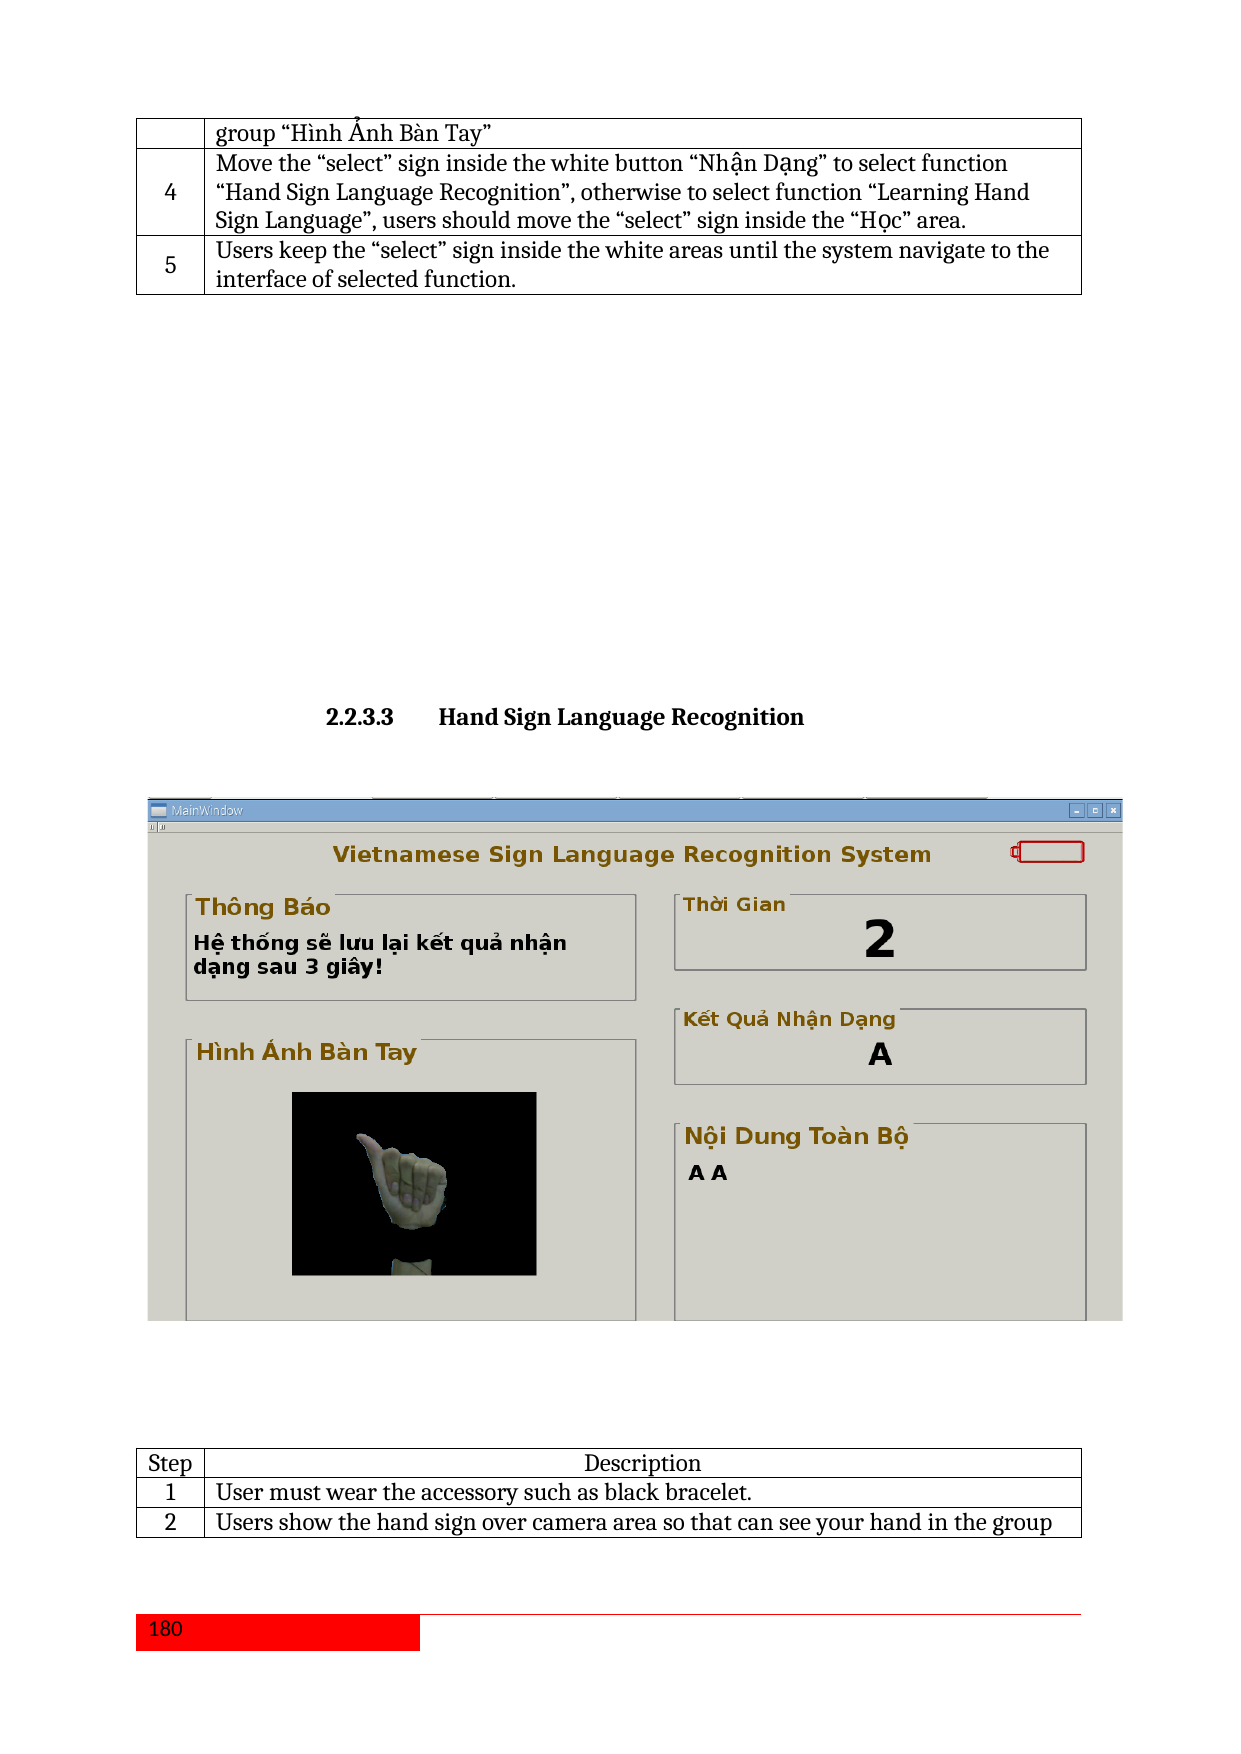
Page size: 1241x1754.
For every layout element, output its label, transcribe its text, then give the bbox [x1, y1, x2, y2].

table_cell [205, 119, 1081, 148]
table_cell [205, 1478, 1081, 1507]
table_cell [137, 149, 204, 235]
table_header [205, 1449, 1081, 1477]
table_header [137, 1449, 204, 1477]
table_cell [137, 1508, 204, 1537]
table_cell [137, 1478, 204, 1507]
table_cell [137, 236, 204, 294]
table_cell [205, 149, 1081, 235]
picture [147, 797, 1123, 1321]
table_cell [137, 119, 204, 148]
subtitle Hand Sign Language Recognition [326, 703, 1092, 732]
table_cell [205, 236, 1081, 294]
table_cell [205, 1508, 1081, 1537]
